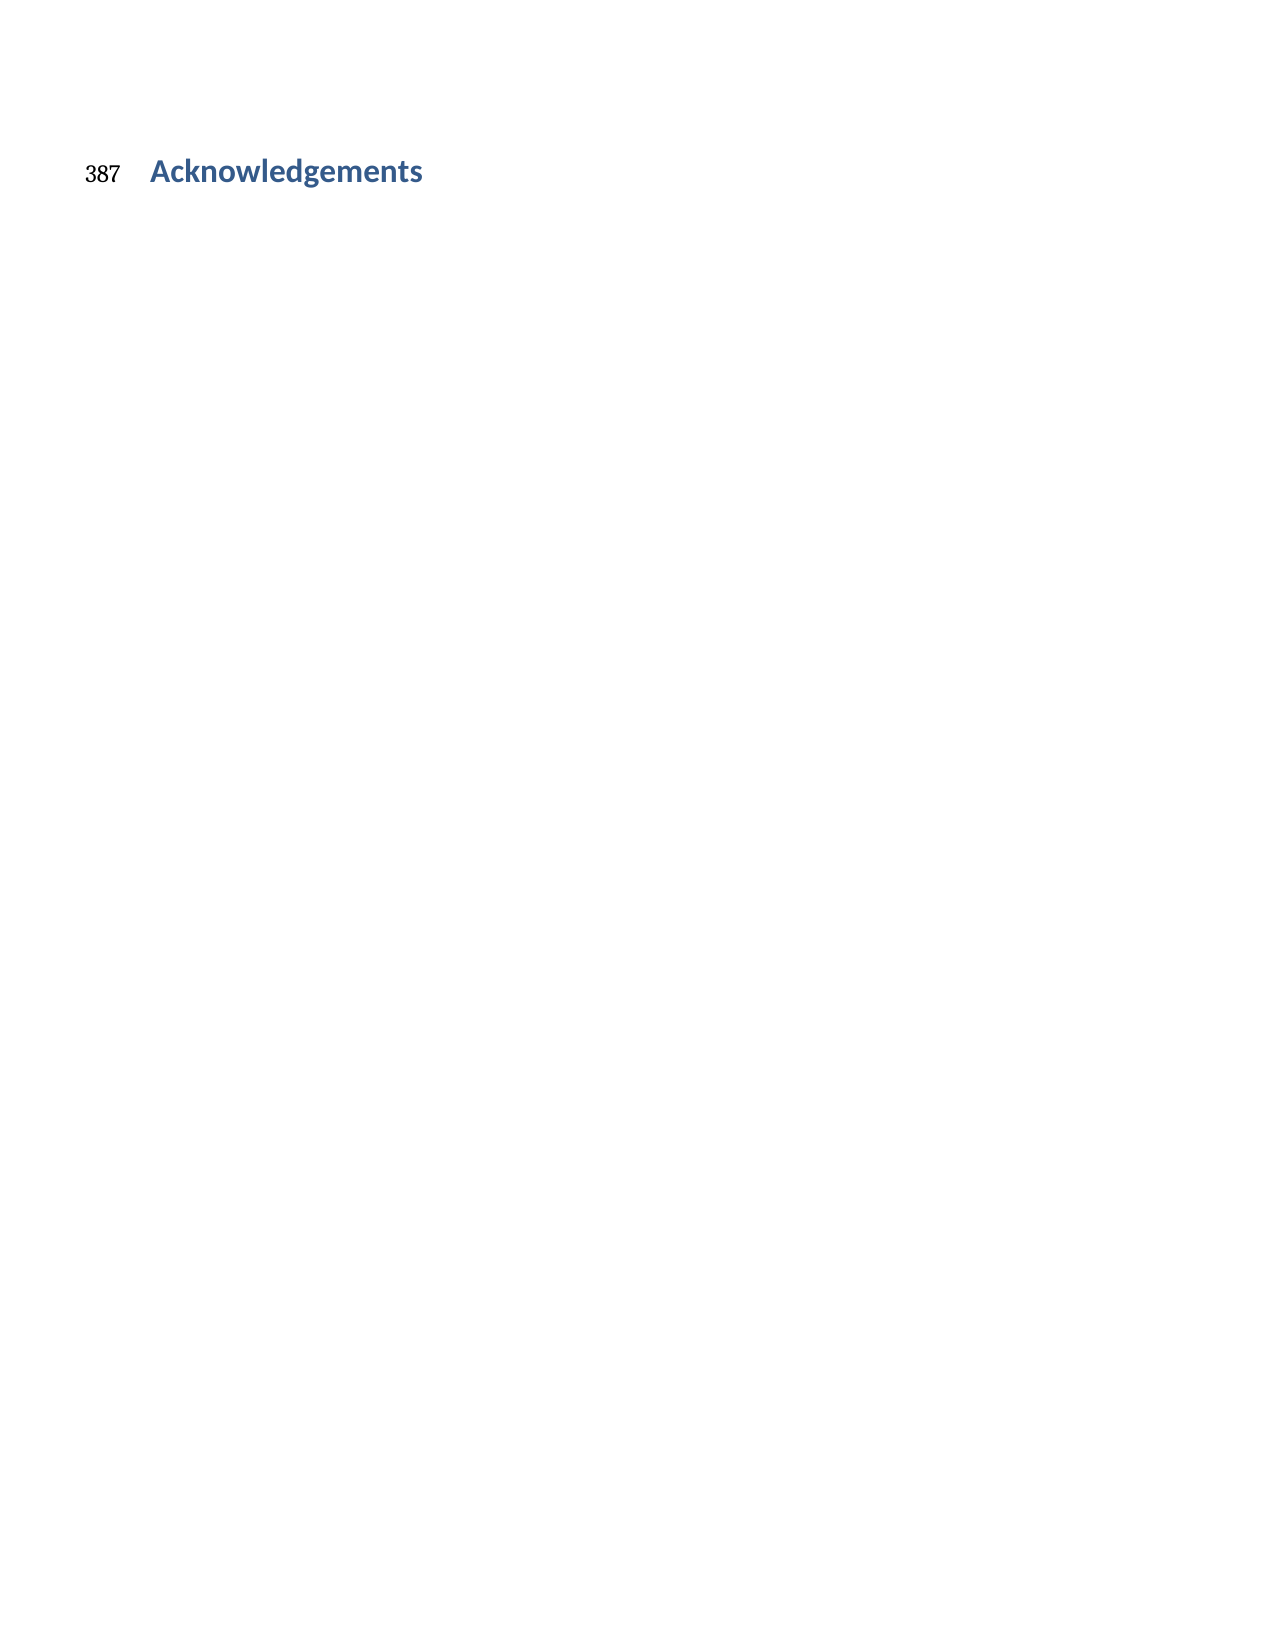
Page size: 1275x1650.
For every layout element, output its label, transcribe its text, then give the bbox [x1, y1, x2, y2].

subtitle Acknowledgements [150, 150, 1125, 191]
